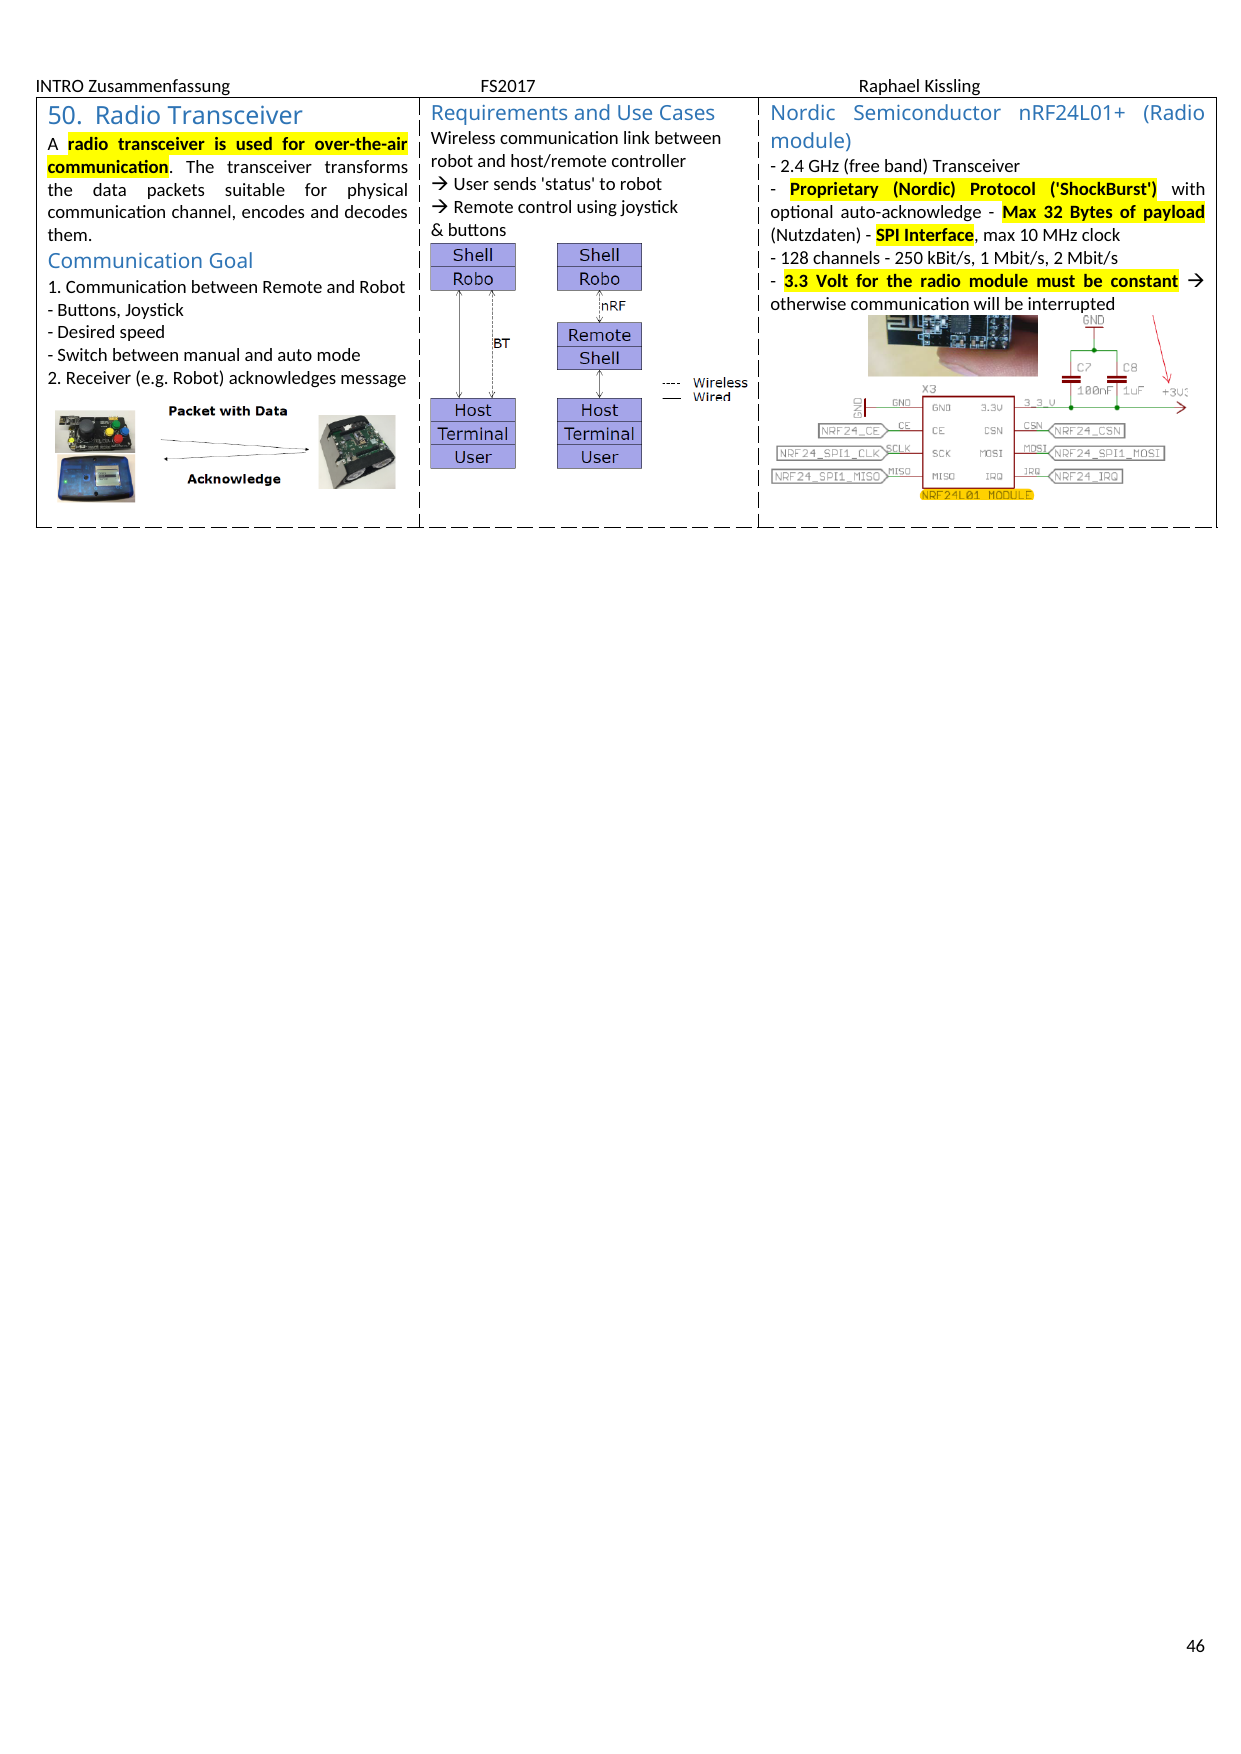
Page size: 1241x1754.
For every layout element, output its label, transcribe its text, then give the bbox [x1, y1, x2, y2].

picture [53, 402, 398, 503]
picture [430, 240, 643, 470]
picture [769, 315, 1189, 500]
table_cell Radio Transceiver A radio transceiver is used for over-the-air communication. The transceiver transforms the data packets suitable for physical communication channel, encodes and decodes them. Communication Goal 1. Communication between Remote and Robot - Buttons, Joystick - Desired speed - Switch between manual and auto mode 2. Receiver (e.g. Robot) acknowledges message [37, 98, 419, 527]
picture [662, 376, 750, 401]
table_cell Nordic Semiconductor nRF24L01+ (Radio module) - 2.4 GHz (free band) Transceiver - Proprietary (Nordic) Protocol ('ShockBurst') with optional auto-acknowledge - Max 32 Bytes of payload (Nutzdaten) - SPI Interface, max 10 MHz clock - 128 channels - 250 kBit/s, 1 Mbit/s, 2 Mbit/s - 3.3 Volt for the radio module must be constant otherwise communication will be interrupted [759, 98, 1216, 527]
table_cell Requirements and Use Cases Wireless communication link between robot and host/remote controller User sends 'status' to robot Remote control using joystick & buttons [419, 98, 759, 527]
